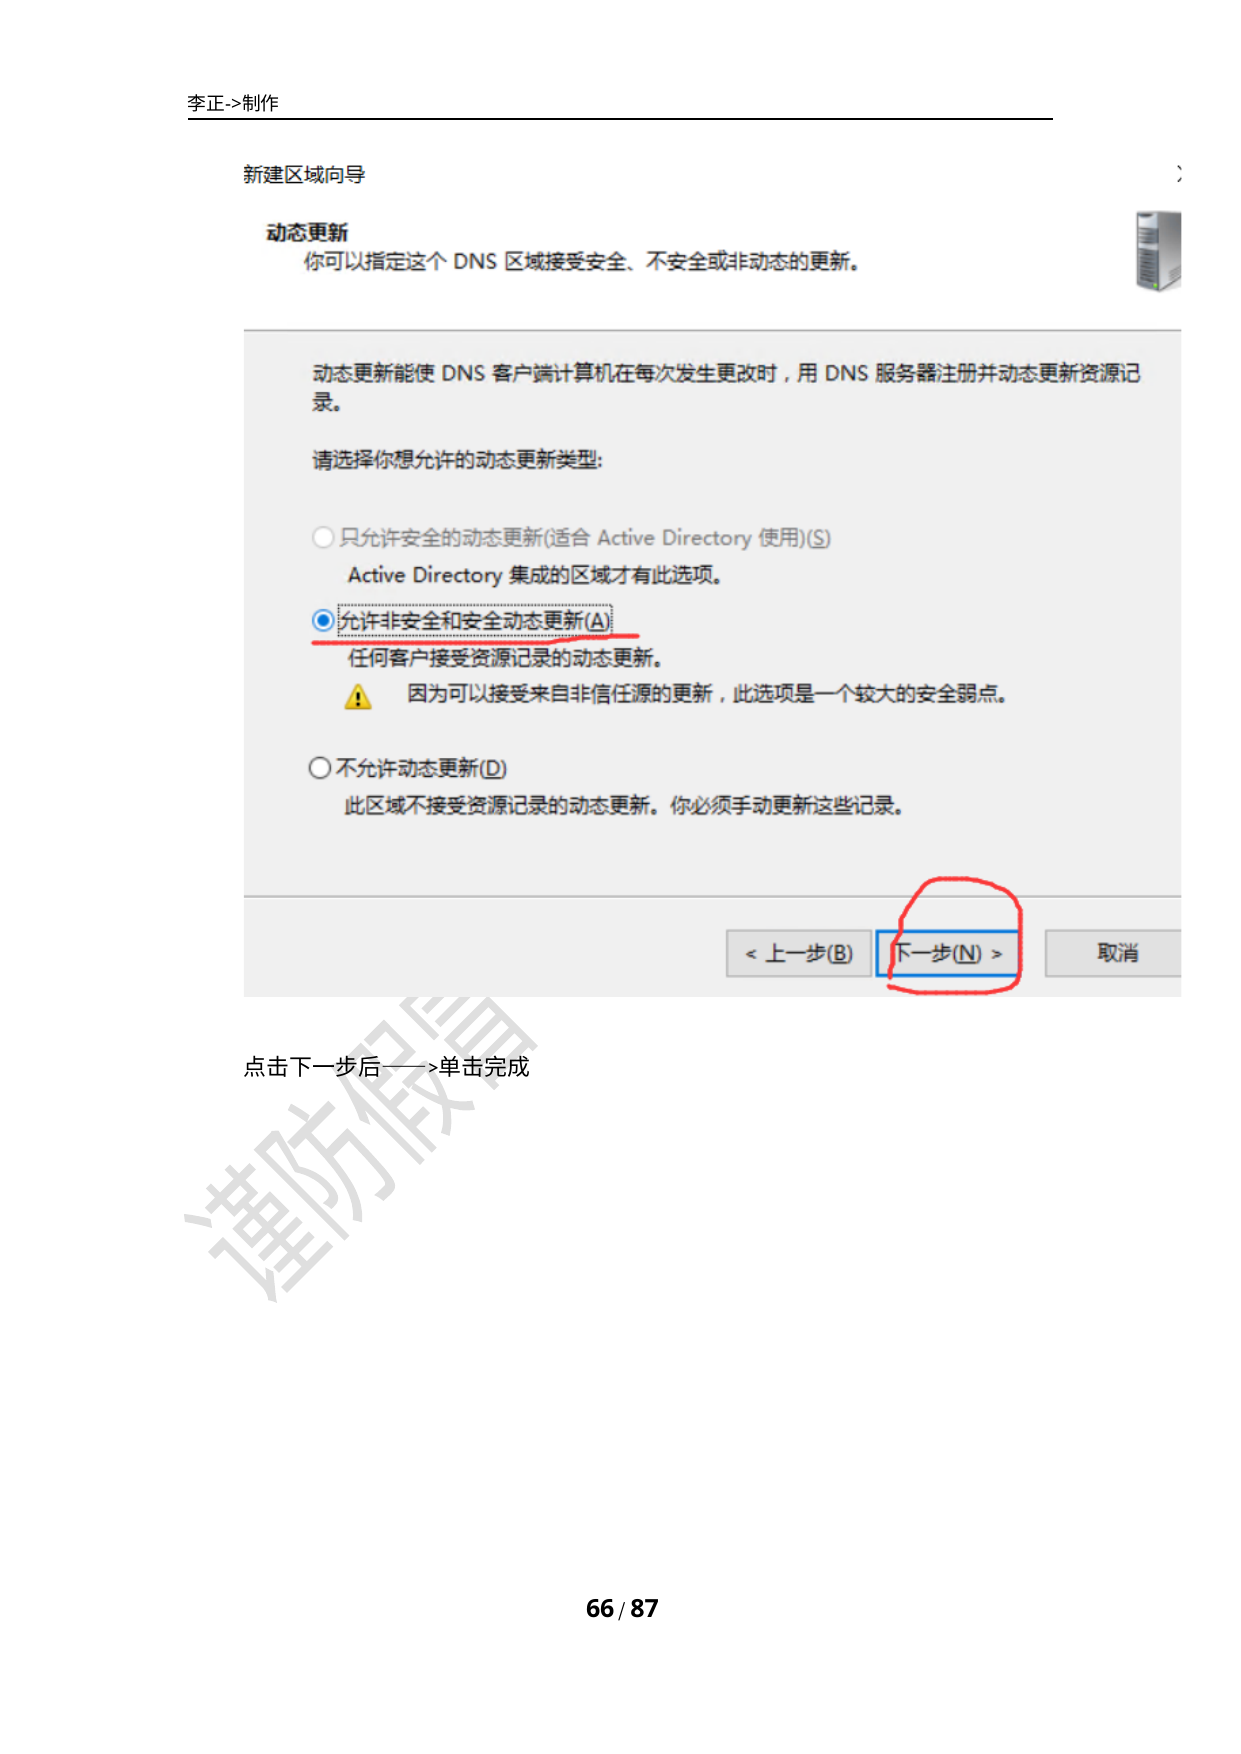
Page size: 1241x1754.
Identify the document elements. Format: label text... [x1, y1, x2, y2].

picture [243, 159, 1182, 997]
text 点击下一步后——>单击完成 [244, 1033, 1053, 1098]
